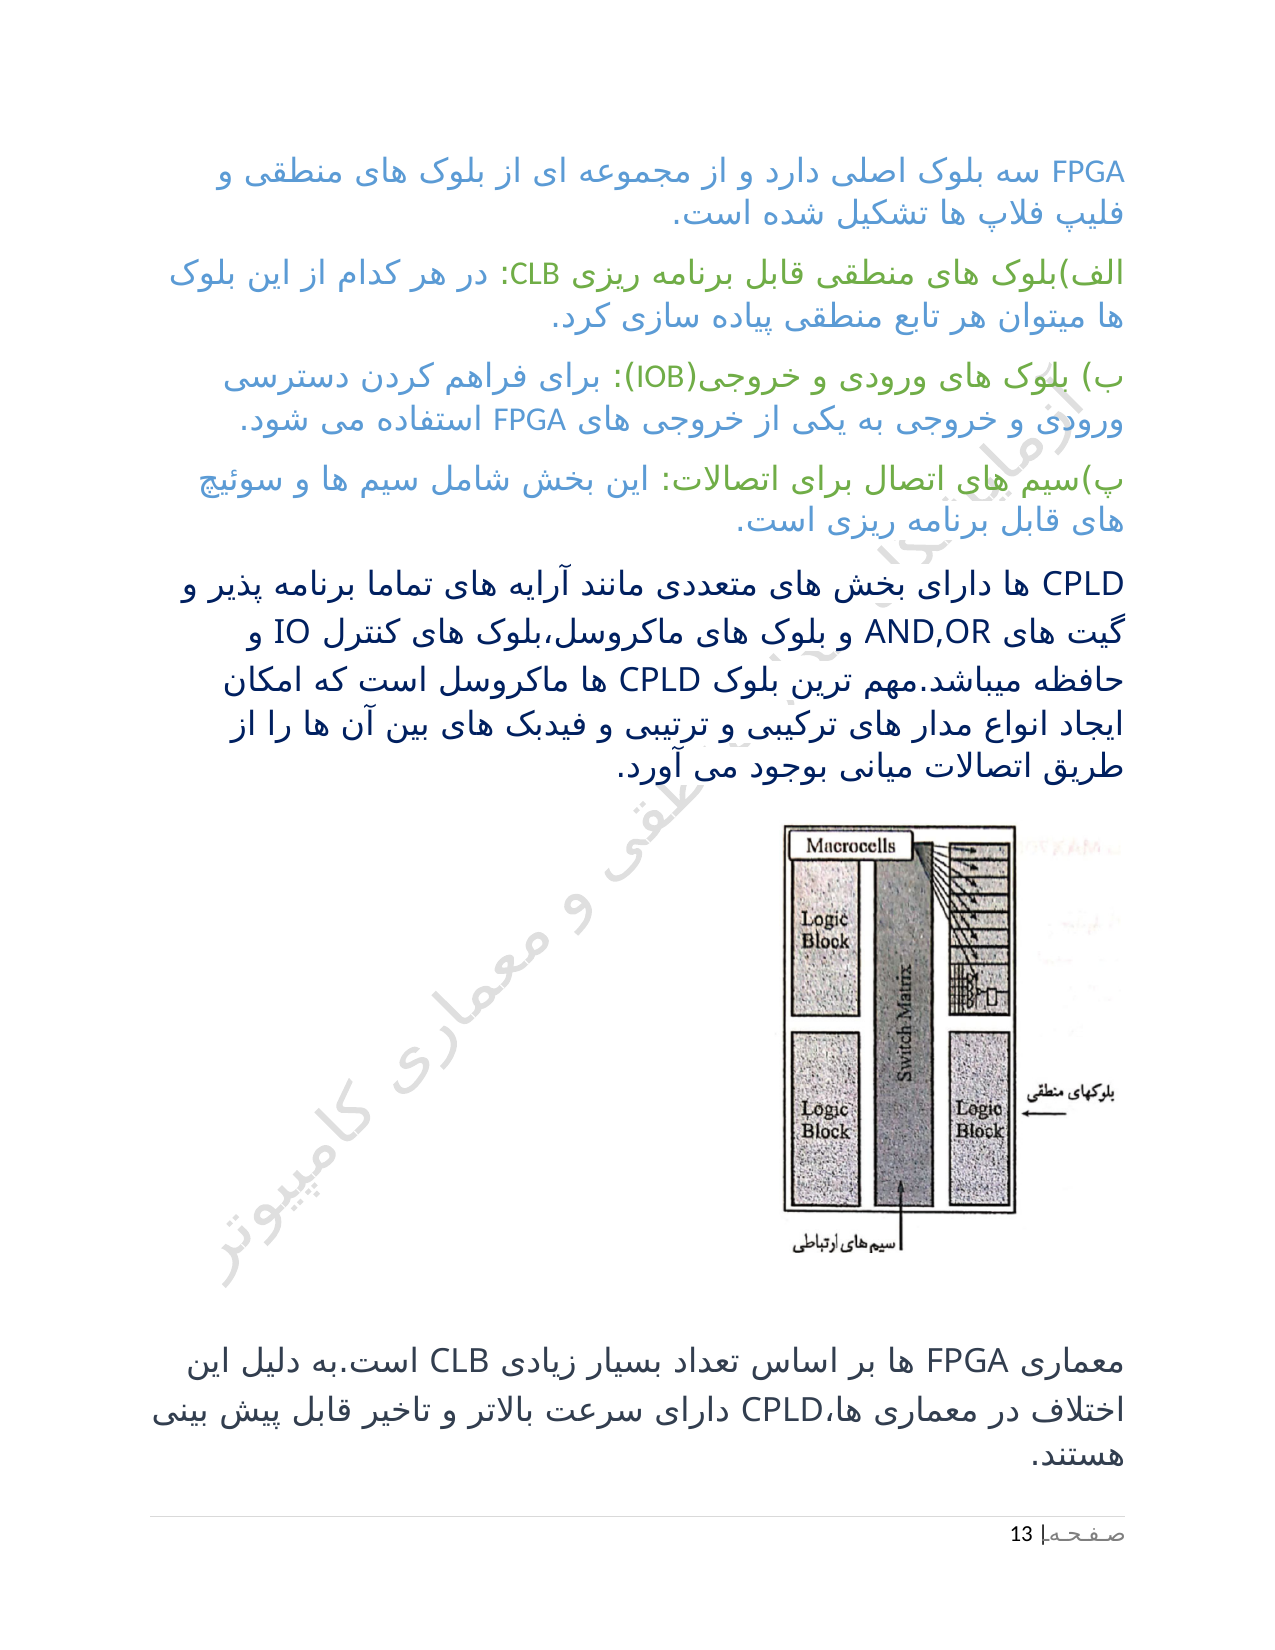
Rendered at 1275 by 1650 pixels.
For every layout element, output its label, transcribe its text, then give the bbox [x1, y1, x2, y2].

text الف)بلوک های منطقی قابل برنامه ریزی CLB: در هر کدام از این بلوک ها میتوان هر تابع منطقی پیاده سازی کرد. [150, 252, 1125, 335]
text معماری FPGA ها بر اساس تعداد بسیار زیادی CLB است.به دلیل این اختلاف در معماری ها،CPLD دارای سرعت بالاتر و تاخیر قابل پیش بینی هستند. [150, 1337, 1125, 1473]
text CPLD ها دارای بخش های متعددی مانند آرایه های تماما برنامه پذیر و گیت های AND,OR و بلوک های ماکروسل،بلوک های کنترل IO و حافظه میباشد.مهم ترین بلوک CPLD ها ماکروسل است که امکان ایجاد انواع مدار های ترکیبی و ترتیبی و فیدبک های بین آن ها را از طریق اتصالات میانی بوجود می آورد. [150, 559, 1125, 785]
picture [698, 805, 1125, 1253]
text FPGA سه بلوک اصلی دارد و از مجموعه ای از بلوک های منطقی و فلیپ فلاپ ها تشکیل شده است. [150, 150, 1125, 233]
text ب) بلوک های ورودی و خروجی(IOB): برای فراهم کردن دسترسی ورودی و خروجی به یکی از خروجی های FPGA استفاده می شود. [150, 354, 1125, 439]
text پ)سیم های اتصال برای اتصالات: این بخش شامل سیم ها و سوئیچ های قابل برنامه ریزی است. [150, 459, 1125, 540]
